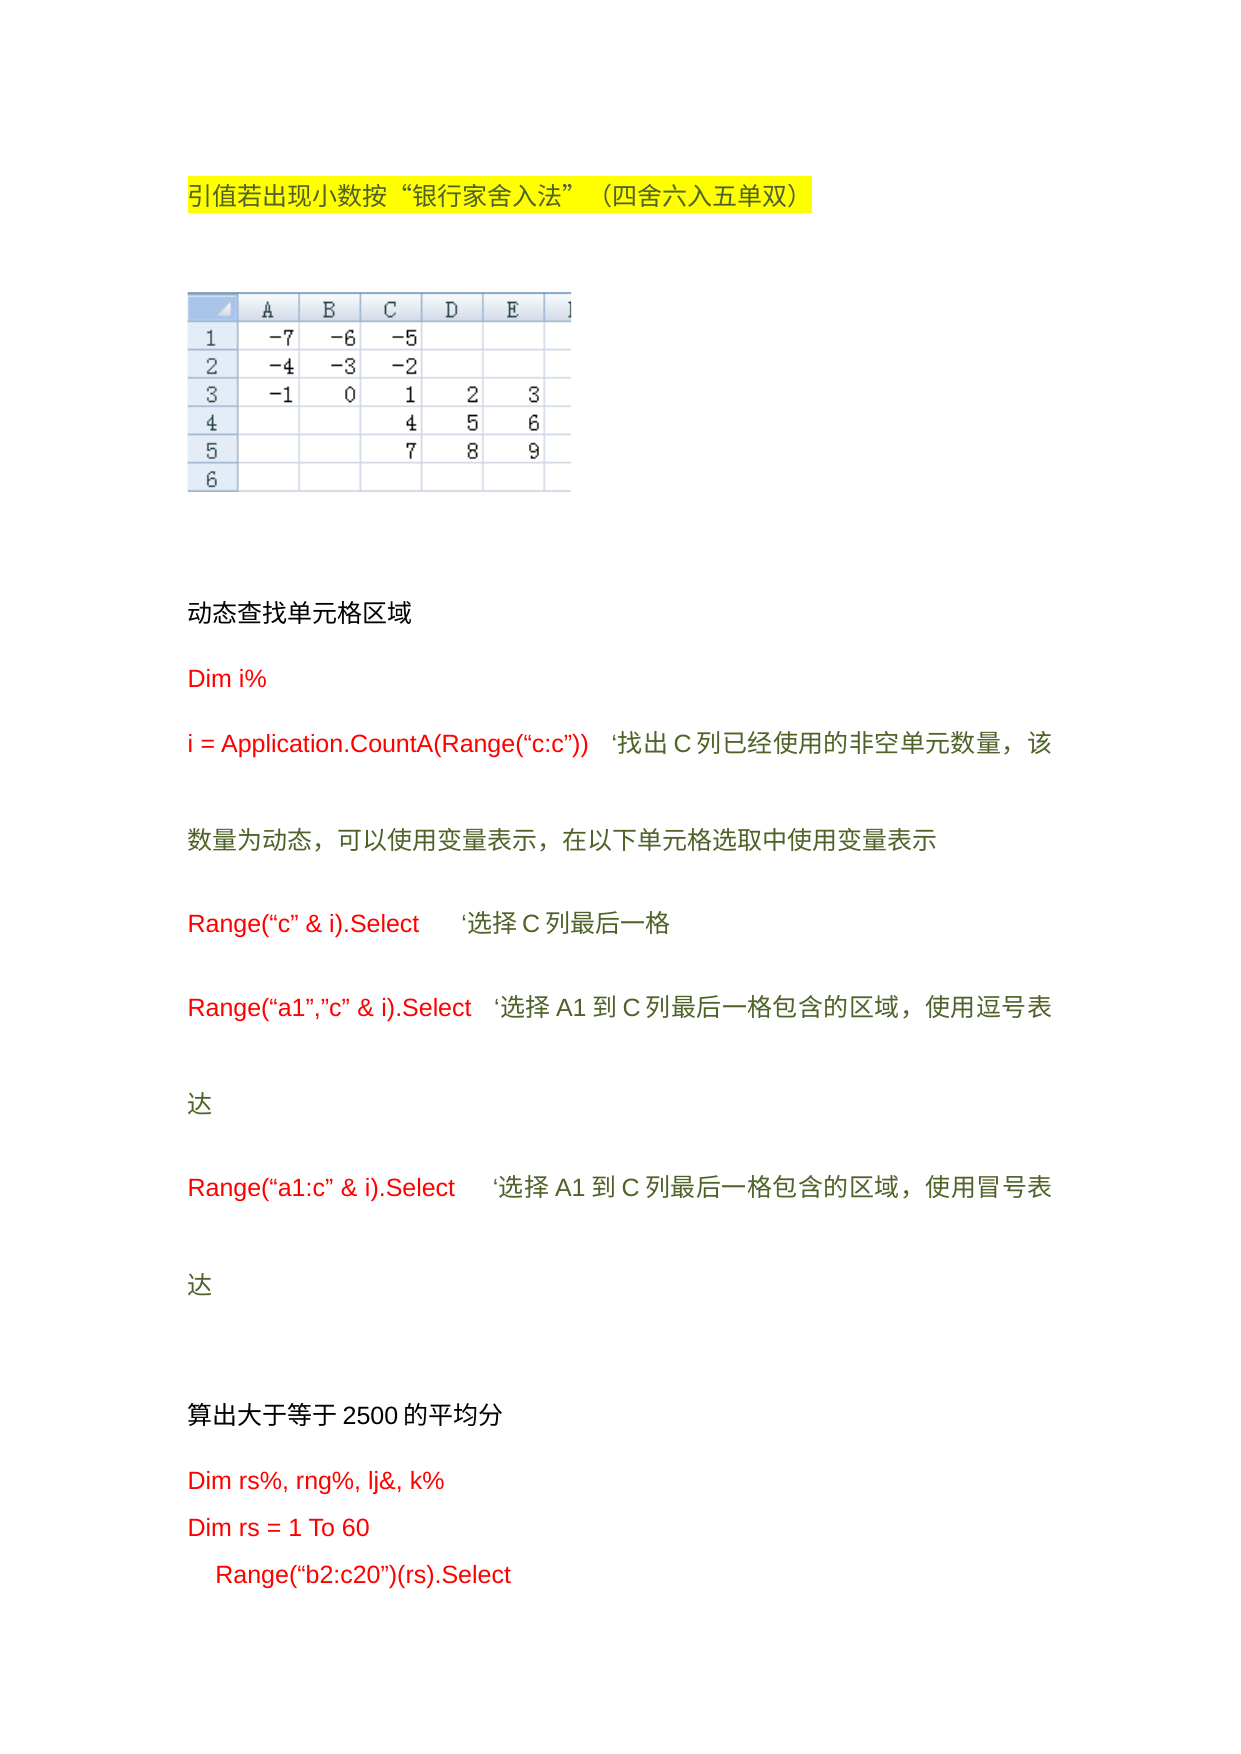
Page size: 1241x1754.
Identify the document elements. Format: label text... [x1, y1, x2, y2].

text 动态查找单元格区域 [187, 579, 1053, 644]
text Range(“b2:c20”)(rs).Select [187, 1558, 1053, 1590]
text Dim rs%, rng%, lj&, k% [187, 1464, 1053, 1496]
text Range(“a1”,”c” & i).Select ‘选择A1到C列最后一格包含的区域，使用逗号表达 [187, 973, 1053, 1135]
picture [187, 292, 572, 492]
text i = Application.CountA(Range(“c:c”)) ‘找出C列已经使用的非空单元数量，该数量为动态，可以使用变量表示，在以下单元格选取中使用变量表示 [187, 709, 1053, 871]
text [187, 162, 1053, 227]
text Dim i% [187, 662, 1053, 694]
text 算出大于等于2500的平均分 [187, 1381, 1053, 1446]
text Dim rs = 1 To 60 [187, 1511, 1053, 1543]
text Range(“a1:c” & i).Select ‘选择A1到C列最后一格包含的区域，使用冒号表达 [187, 1153, 1053, 1316]
text Range(“c” & i).Select ‘选择C列最后一格 [187, 889, 1053, 954]
